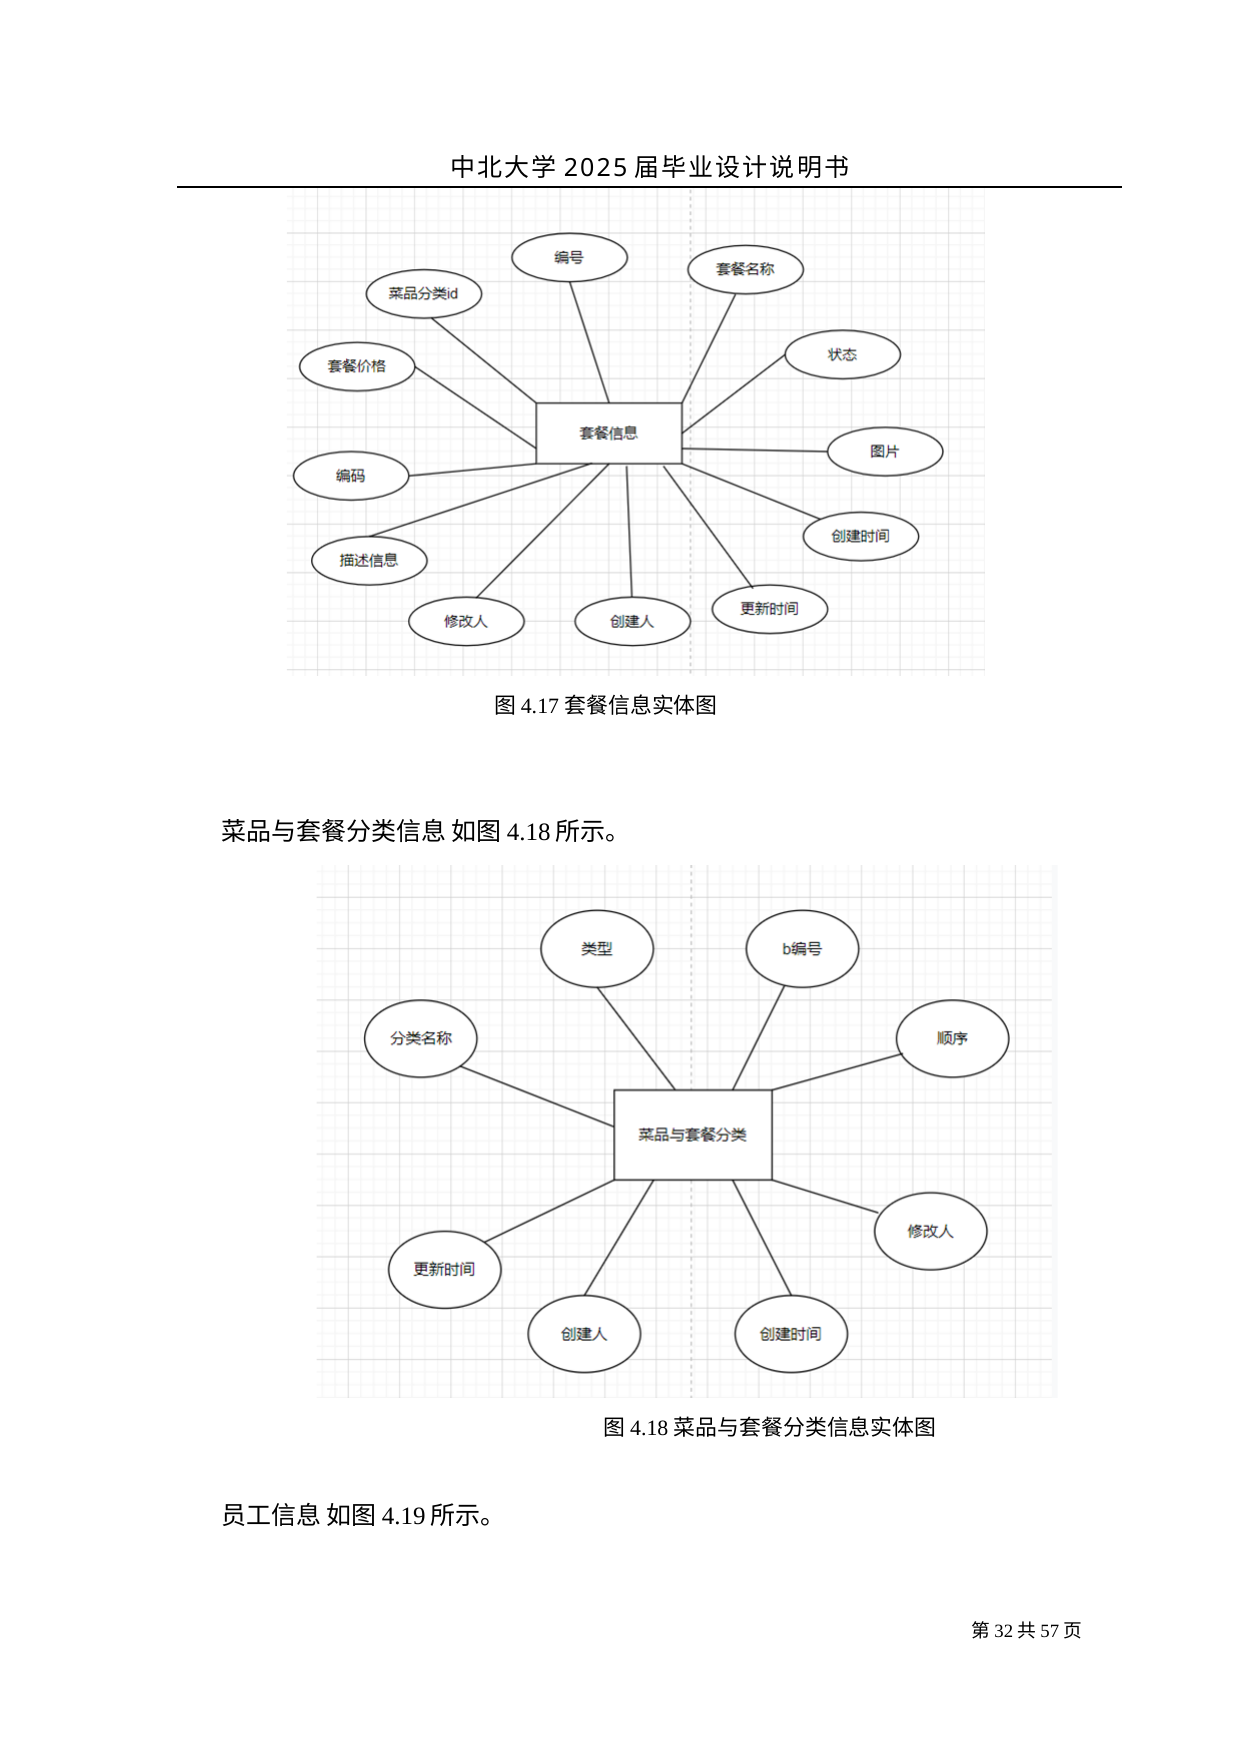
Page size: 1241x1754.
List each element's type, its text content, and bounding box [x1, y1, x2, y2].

text 员工信息 如图4.19所示。 [177, 1496, 1122, 1532]
text 菜品与套餐分类信息 如图4.18所示。 [177, 811, 1122, 848]
picture [316, 865, 1058, 1398]
text 图4.18 菜品与套餐分类信息实体图 [396, 1410, 1122, 1442]
text 图4.17 套餐信息实体图 [440, 688, 1122, 720]
picture [286, 188, 985, 676]
